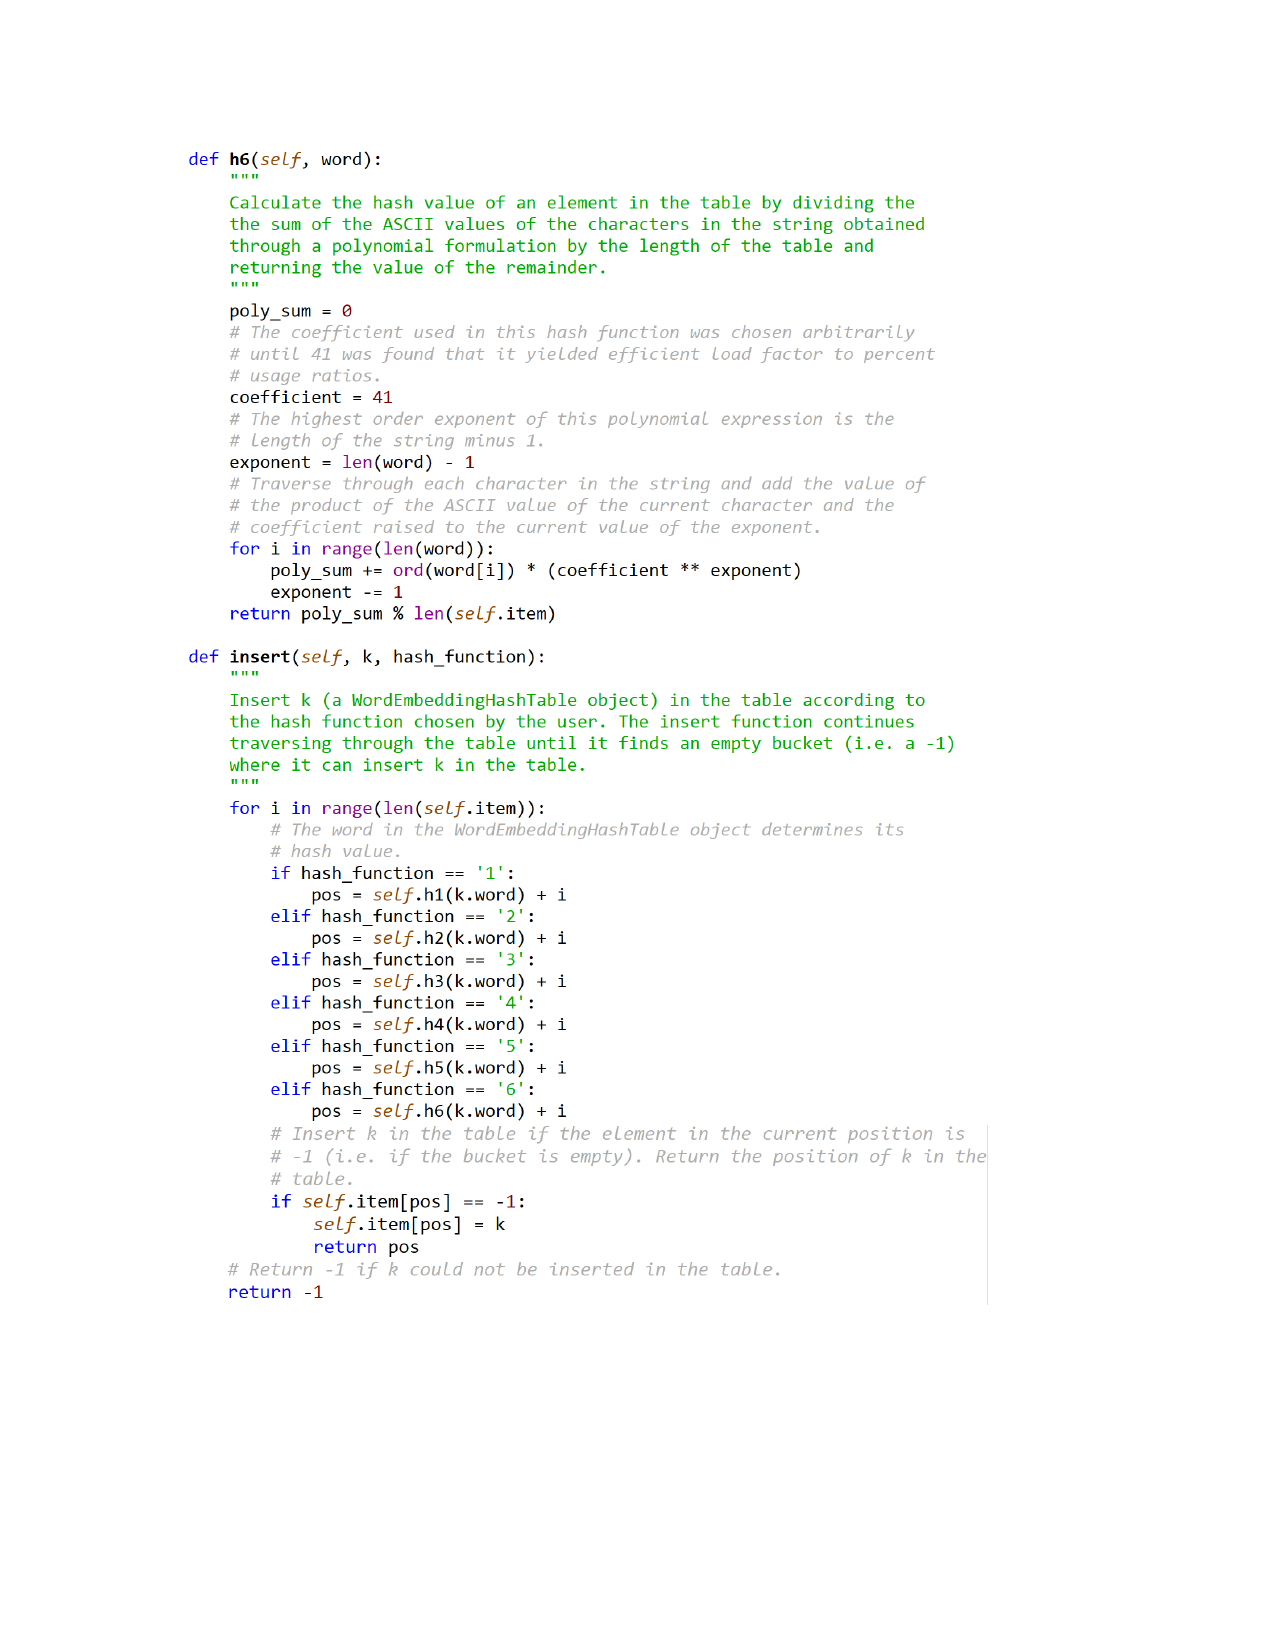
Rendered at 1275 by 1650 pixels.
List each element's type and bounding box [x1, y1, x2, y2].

picture [150, 150, 989, 1305]
